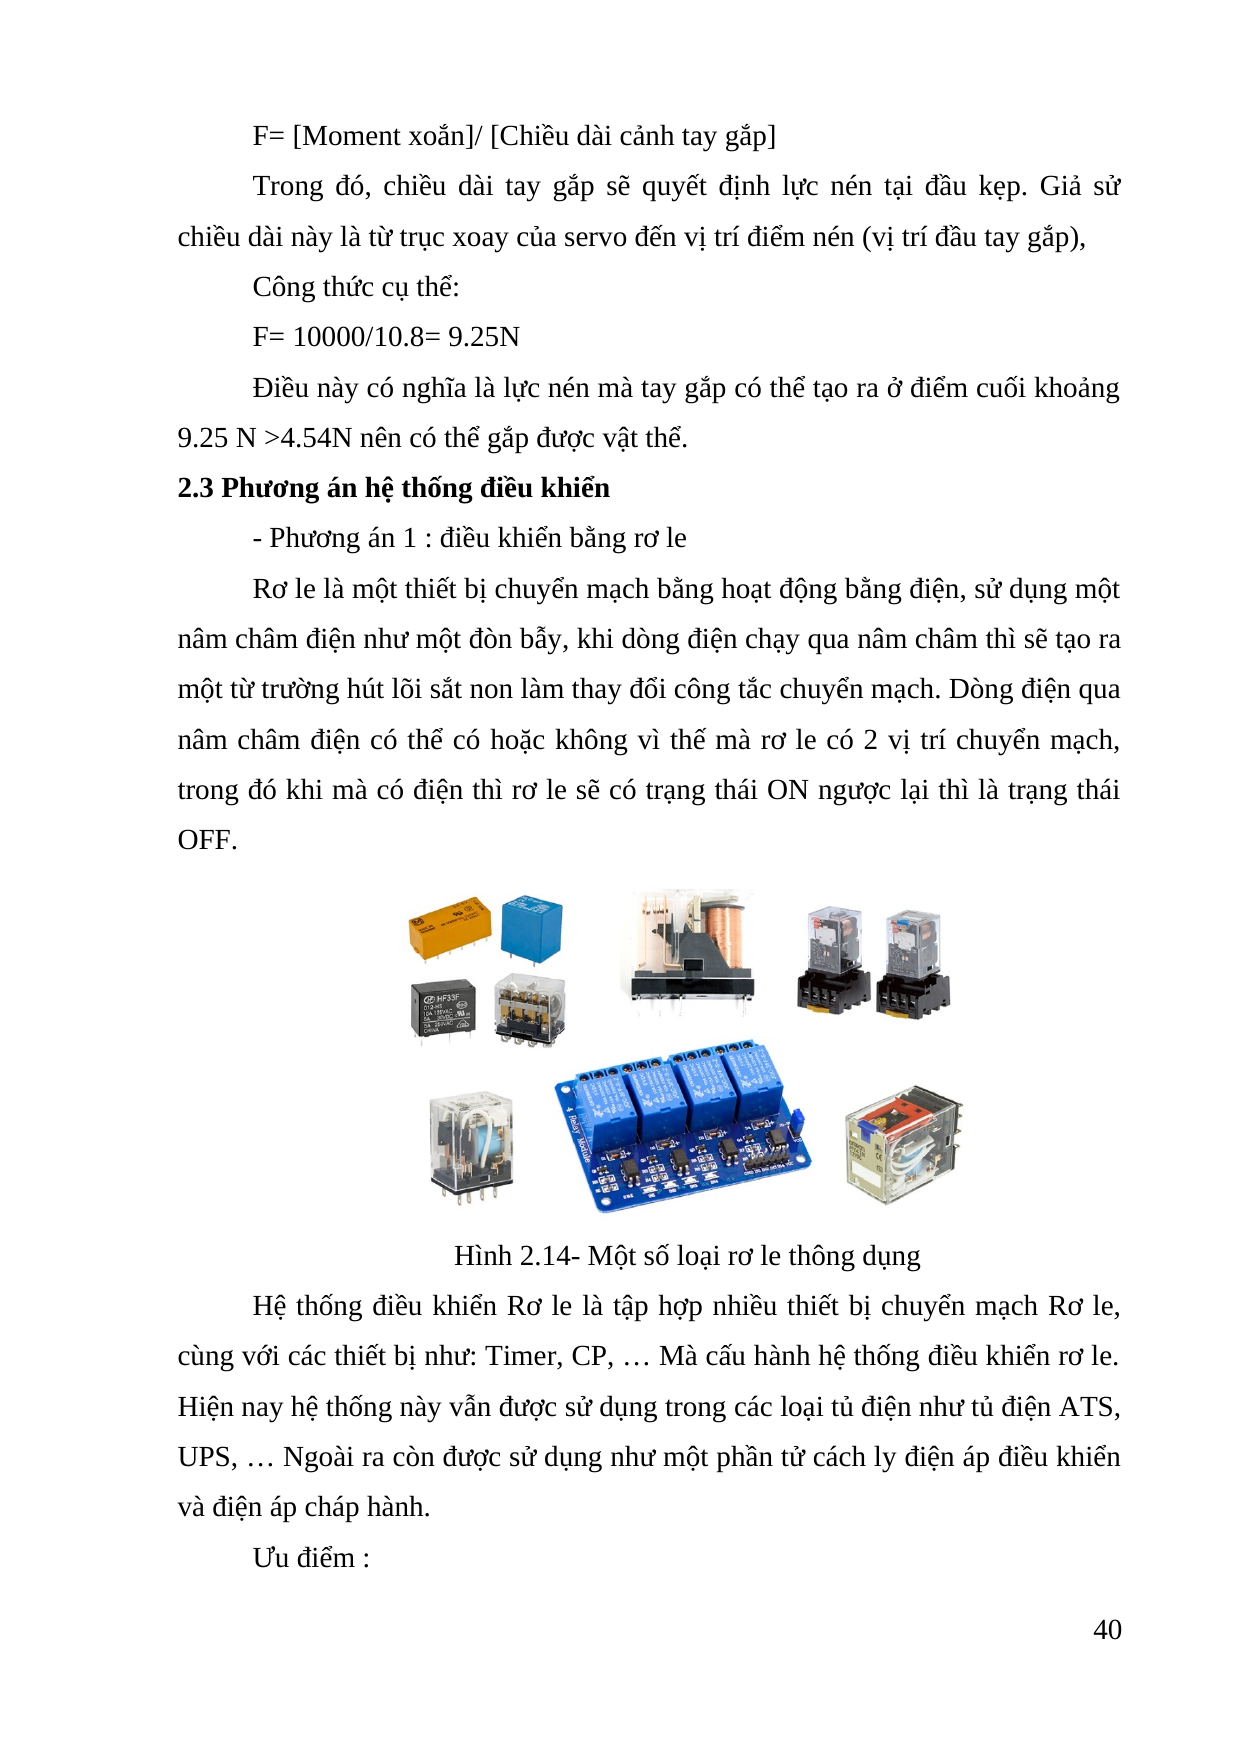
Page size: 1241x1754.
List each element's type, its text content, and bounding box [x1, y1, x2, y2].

text Hình 2.14- Một số loại rơ le thông dụng [177, 1238, 1122, 1271]
text - Phương án 1 : điều khiển bằng rơ le [177, 521, 1122, 554]
text F= 10000/10.8= 9.25N [177, 319, 1122, 353]
text Điều này có nghĩa là lực nén mà tay gắp có thể tạo ra ở điểm cuối khoảng 9.25 N >4.54N nên có thể gắp được vật thể. [177, 370, 1122, 453]
text Rơ le là một thiết bị chuyển mạch bằng hoạt động bằng điện, sử dụng một nâm châm điện như một đòn bẫy, khi dòng điện chạy qua nâm châm thì sẽ tạo ra một từ trường hút lõi sắt non làm thay đổi công tắc chuyển mạch. Dòng điện qua nâm châm điện có thể có hoặc không vì thế mà rơ le có 2 vị trí chuyển mạch, trong đó khi mà có điện thì rơ le sẽ có trạng thái ON ngược lại thì là trạng thái OFF. [177, 571, 1122, 856]
text Công thức cụ thể: [177, 269, 1122, 303]
picture [380, 872, 995, 1221]
text 2.3 Phương án hệ thống điều khiển [177, 470, 1122, 504]
text Trong đó, chiều dài tay gắp sẽ quyết định lực nén tại đầu kẹp. Giả sử chiều dài này là từ trục xoay của servo đến vị trí điểm nén (vị trí đầu tay gắp), [177, 168, 1122, 252]
text Ưu điểm : [177, 1540, 1122, 1573]
text F= [Moment xoắn]/ [Chiều dài cảnh tay gắp] ​ [177, 118, 1122, 152]
text Hệ thống điều khiển Rơ le là tập hợp nhiều thiết bị chuyển mạch Rơ le, cùng với các thiết bị như: Timer, CP, … Mà cấu hành hệ thống điều khiển rơ le. Hiện nay hệ thống này vẫn được sử dụng trong các loại tủ điện như tủ điện ATS, UPS, … Ngoài ra còn được sử dụng như một phần tử cách ly điện áp điều khiển và điện áp cháp hành. [177, 1288, 1122, 1523]
